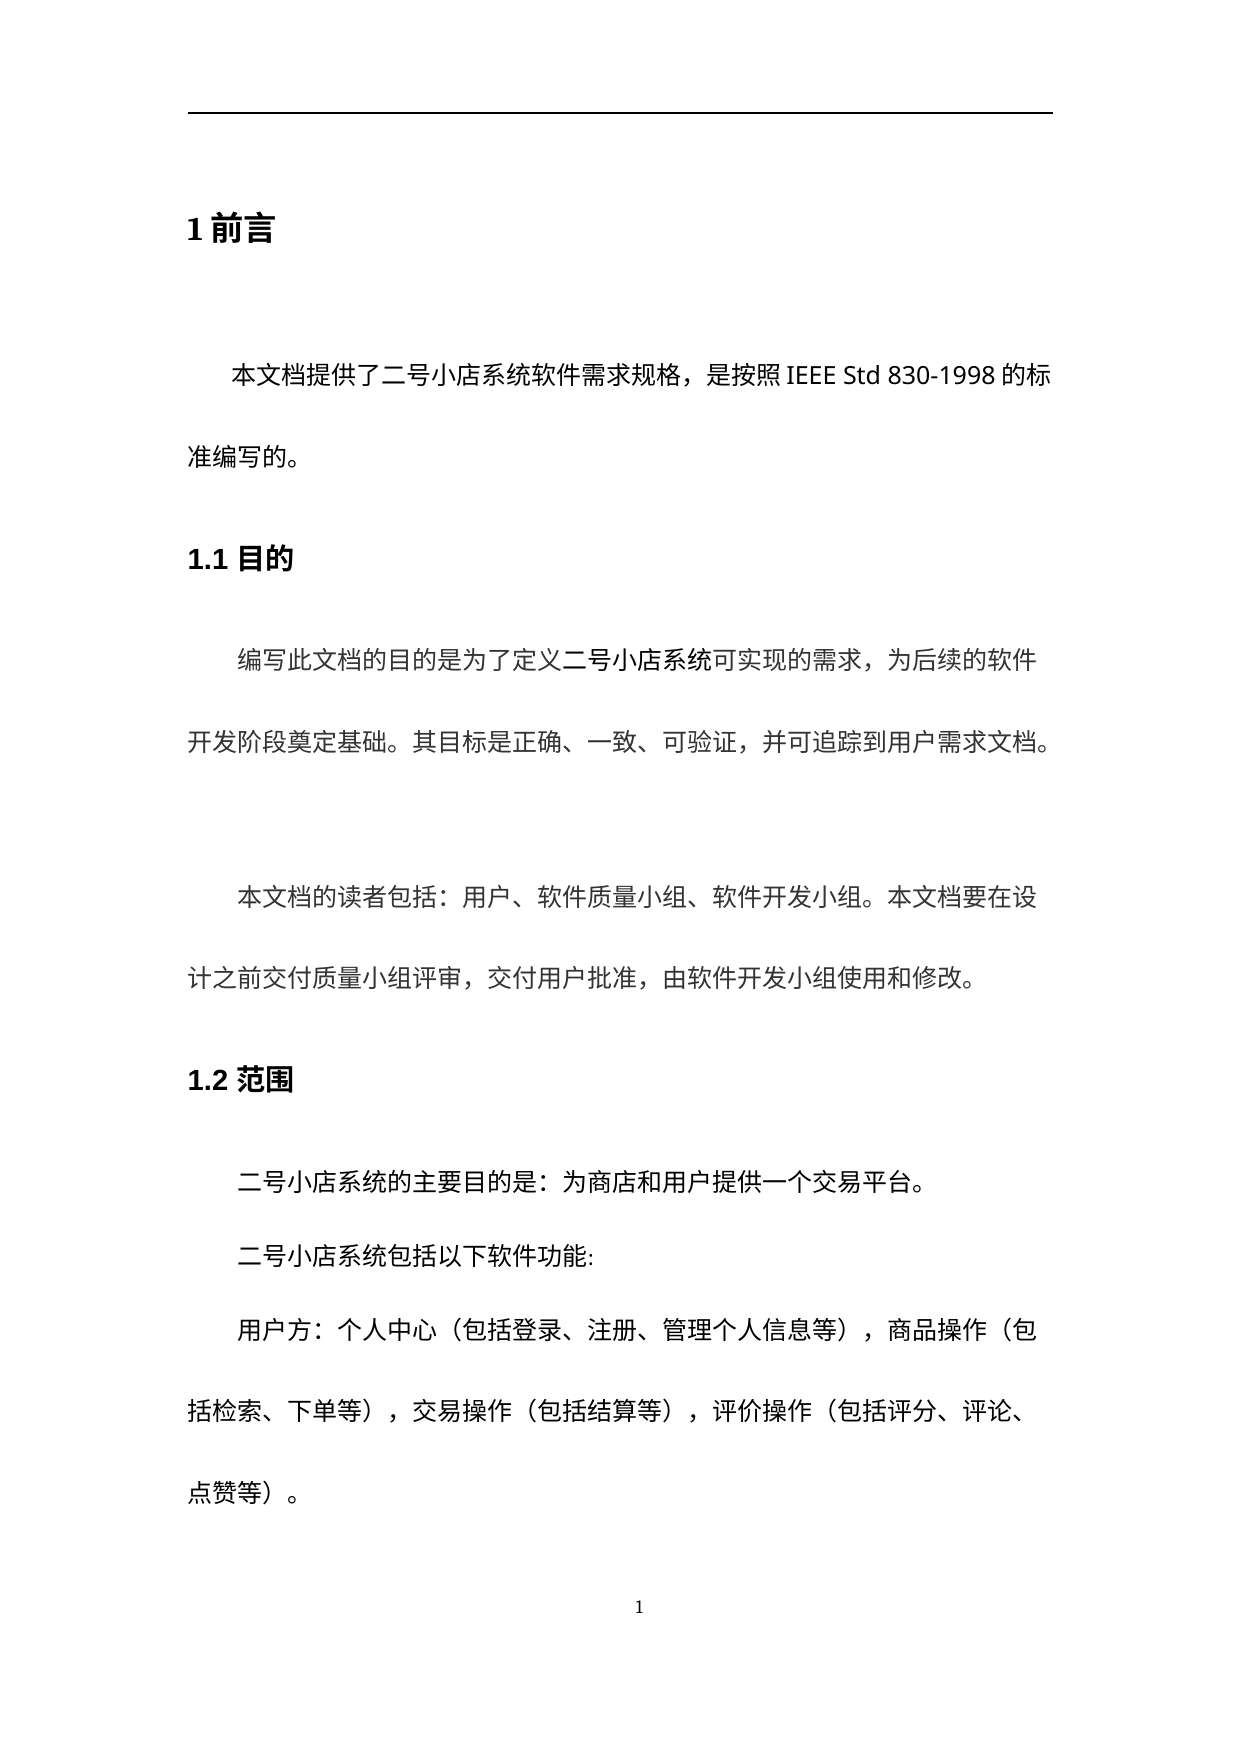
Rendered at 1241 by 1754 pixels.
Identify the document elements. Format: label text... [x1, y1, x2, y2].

text 二号小店系统的主要目的是：为商店和用户提供一个交易平台。 [187, 1148, 1053, 1213]
text 本文档提供了二号小店系统软件需求规格，是按照IEEE Std 830-1998的标准编写的。 [187, 341, 1053, 488]
text 用户方：个人中心（包括登录、注册、管理个人信息等），商品操作（包括检索、下单等），交易操作（包括结算等），评价操作（包括评分、评论、点赞等）。 [187, 1296, 1053, 1524]
subtitle 前言 [187, 194, 1053, 259]
text 本文档的读者包括：用户、软件质量小组、软件开发小组。本文档要在设计之前交付质量小组评审，交付用户批准，由软件开发小组使用和修改。 [187, 863, 1053, 1009]
subtitle 范围 [187, 1045, 1053, 1110]
subtitle 目的 [187, 524, 1053, 589]
text 编写此文档的目的是为了定义二号小店系统可实现的需求，为后续的软件开发阶段奠定基础。其目标是正确、一致、可验证，并可追踪到用户需求文档。 [187, 626, 1053, 854]
text 二号小店系统包括以下软件功能: [187, 1222, 1053, 1287]
